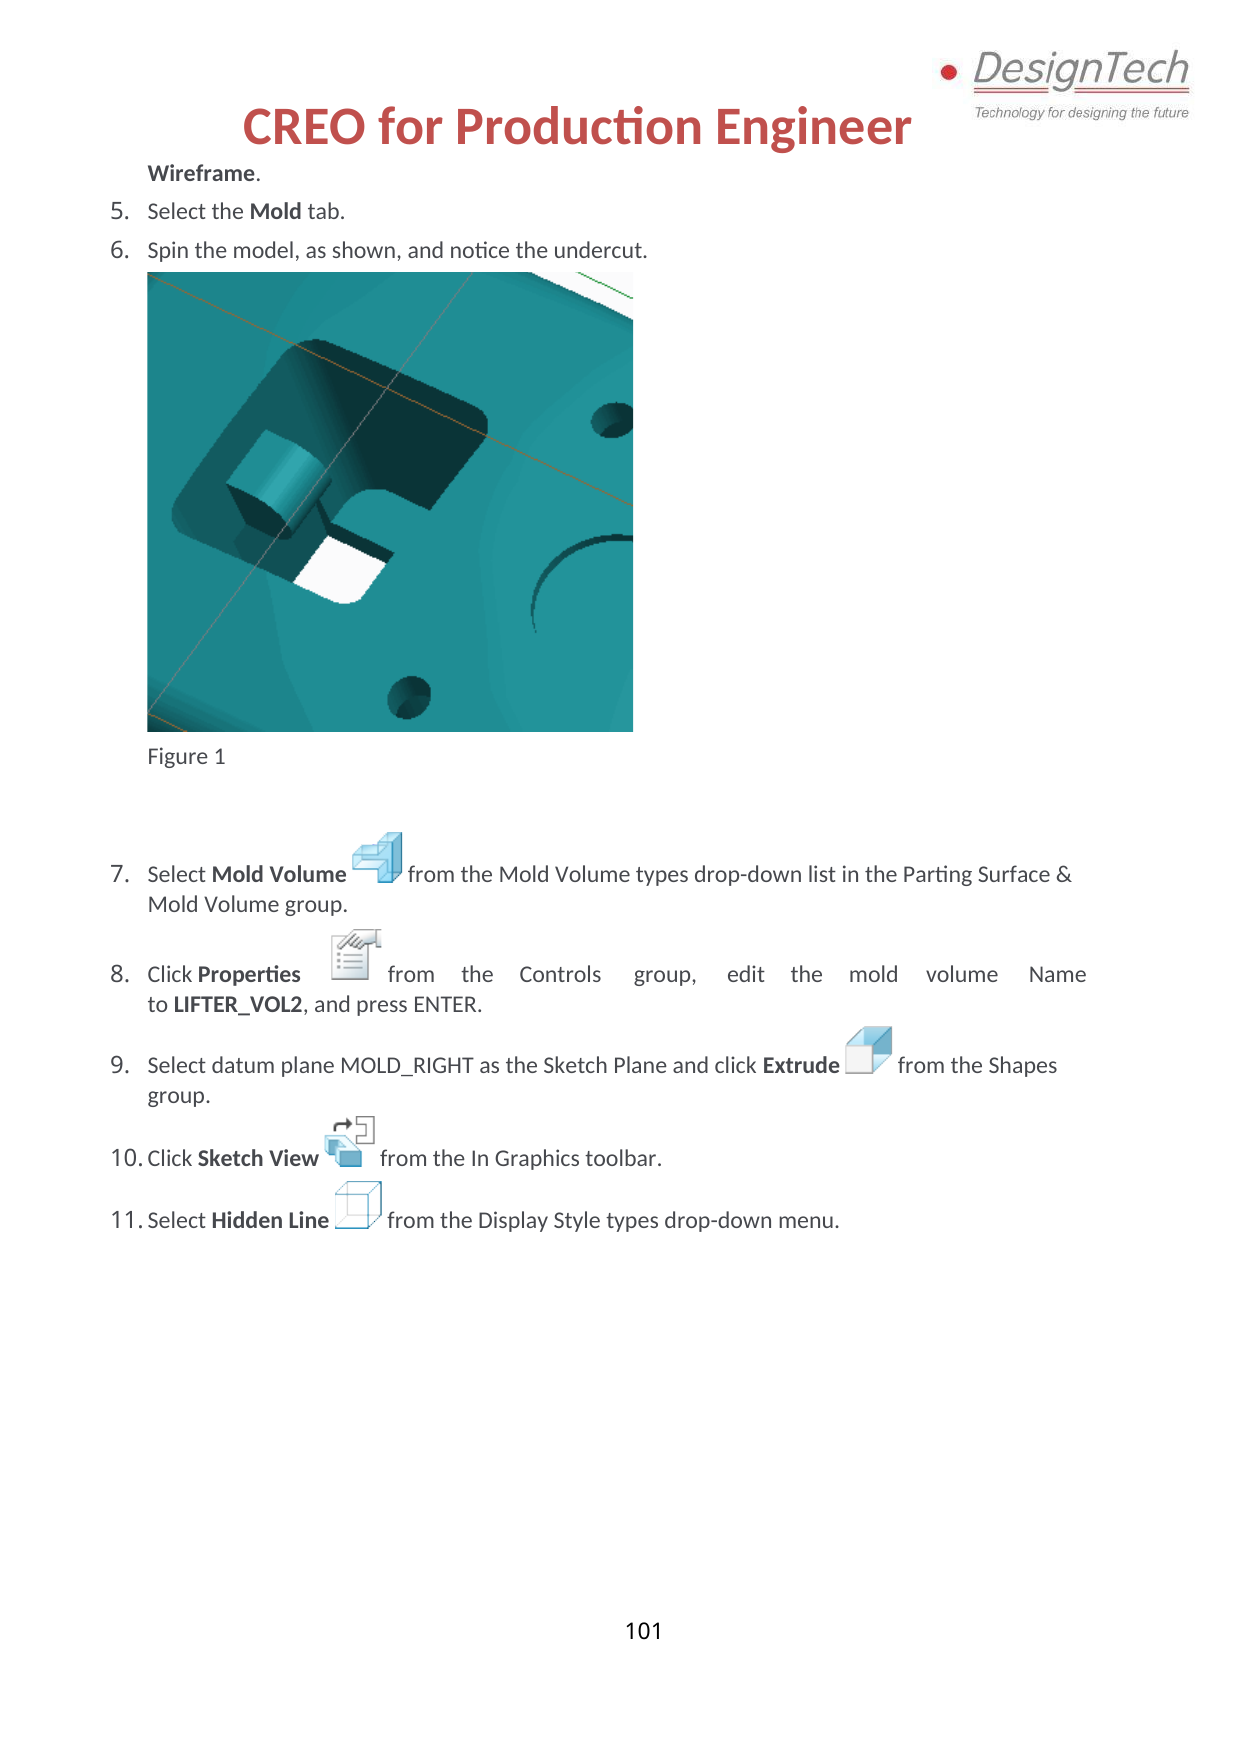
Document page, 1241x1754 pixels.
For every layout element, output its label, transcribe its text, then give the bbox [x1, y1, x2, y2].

picture [352, 832, 403, 883]
list Click Sketch View from the In Graphics toolbar. [110, 1116, 1194, 1173]
picture [845, 1026, 893, 1074]
list Click Properties from the Controls group, edit the mold volume Name to LIFTER_VOL2, and press ENTER. [110, 956, 1093, 1018]
list Select Mold Volume from the Mold Volume types drop-down list in the Parting Surface & Mold Volume group. [110, 832, 1093, 918]
text Figure 1 [147, 741, 1194, 770]
list Select Hidden Line from the Display Style types drop-down menu. [110, 1181, 1194, 1235]
list Select datum plane MOLD_RIGHT as the Sketch Plane and click Extrude from the Shapes group. [110, 1027, 1093, 1110]
list Spin the model, as shown, and notice the undercut. [110, 233, 1194, 266]
picture [932, 42, 1195, 127]
list Select the Mold tab. [110, 194, 1194, 227]
picture [331, 929, 382, 956]
picture [335, 1181, 382, 1229]
picture [324, 1116, 375, 1167]
picture [147, 272, 634, 732]
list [110, 158, 1093, 188]
